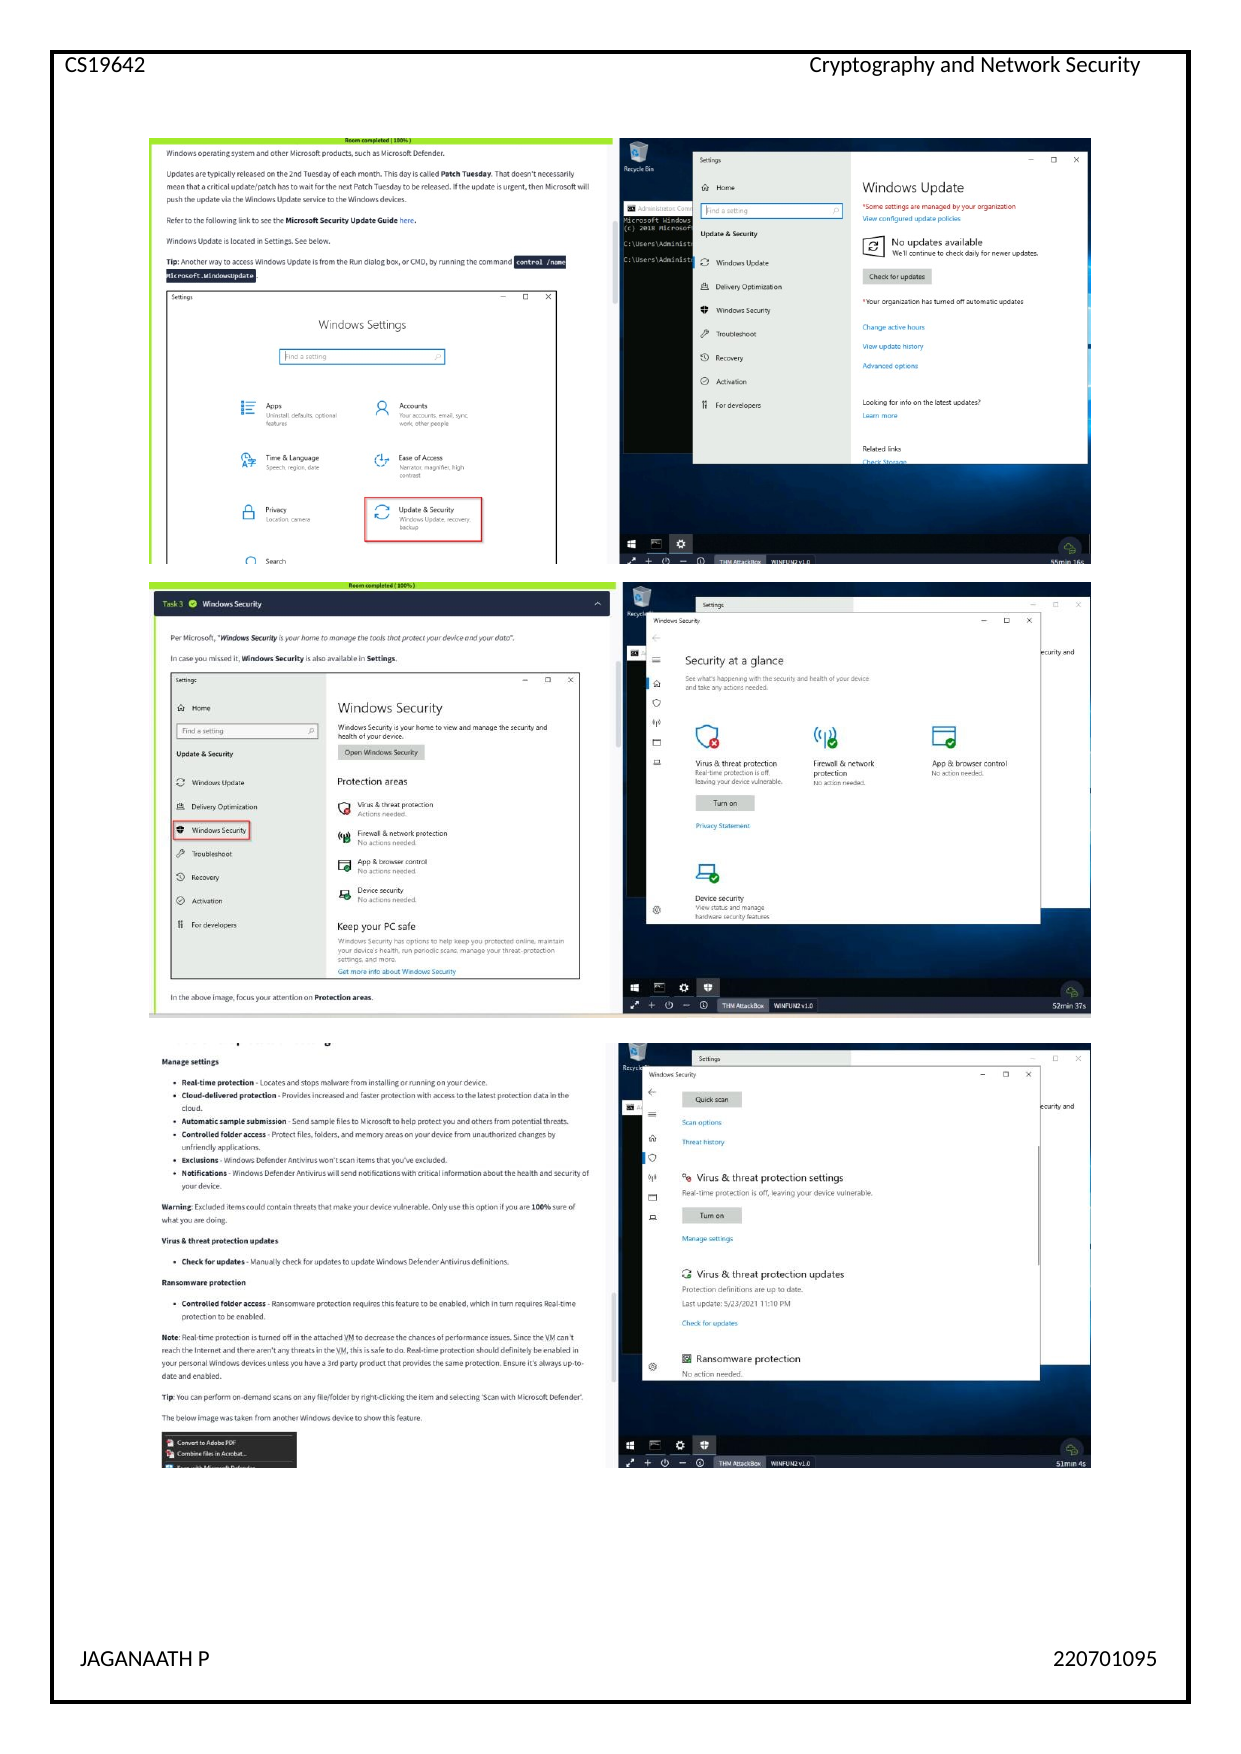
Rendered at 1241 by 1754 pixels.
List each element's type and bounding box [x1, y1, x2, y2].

picture [149, 1043, 1091, 1468]
picture [149, 138, 1091, 564]
picture [149, 582, 1091, 1018]
